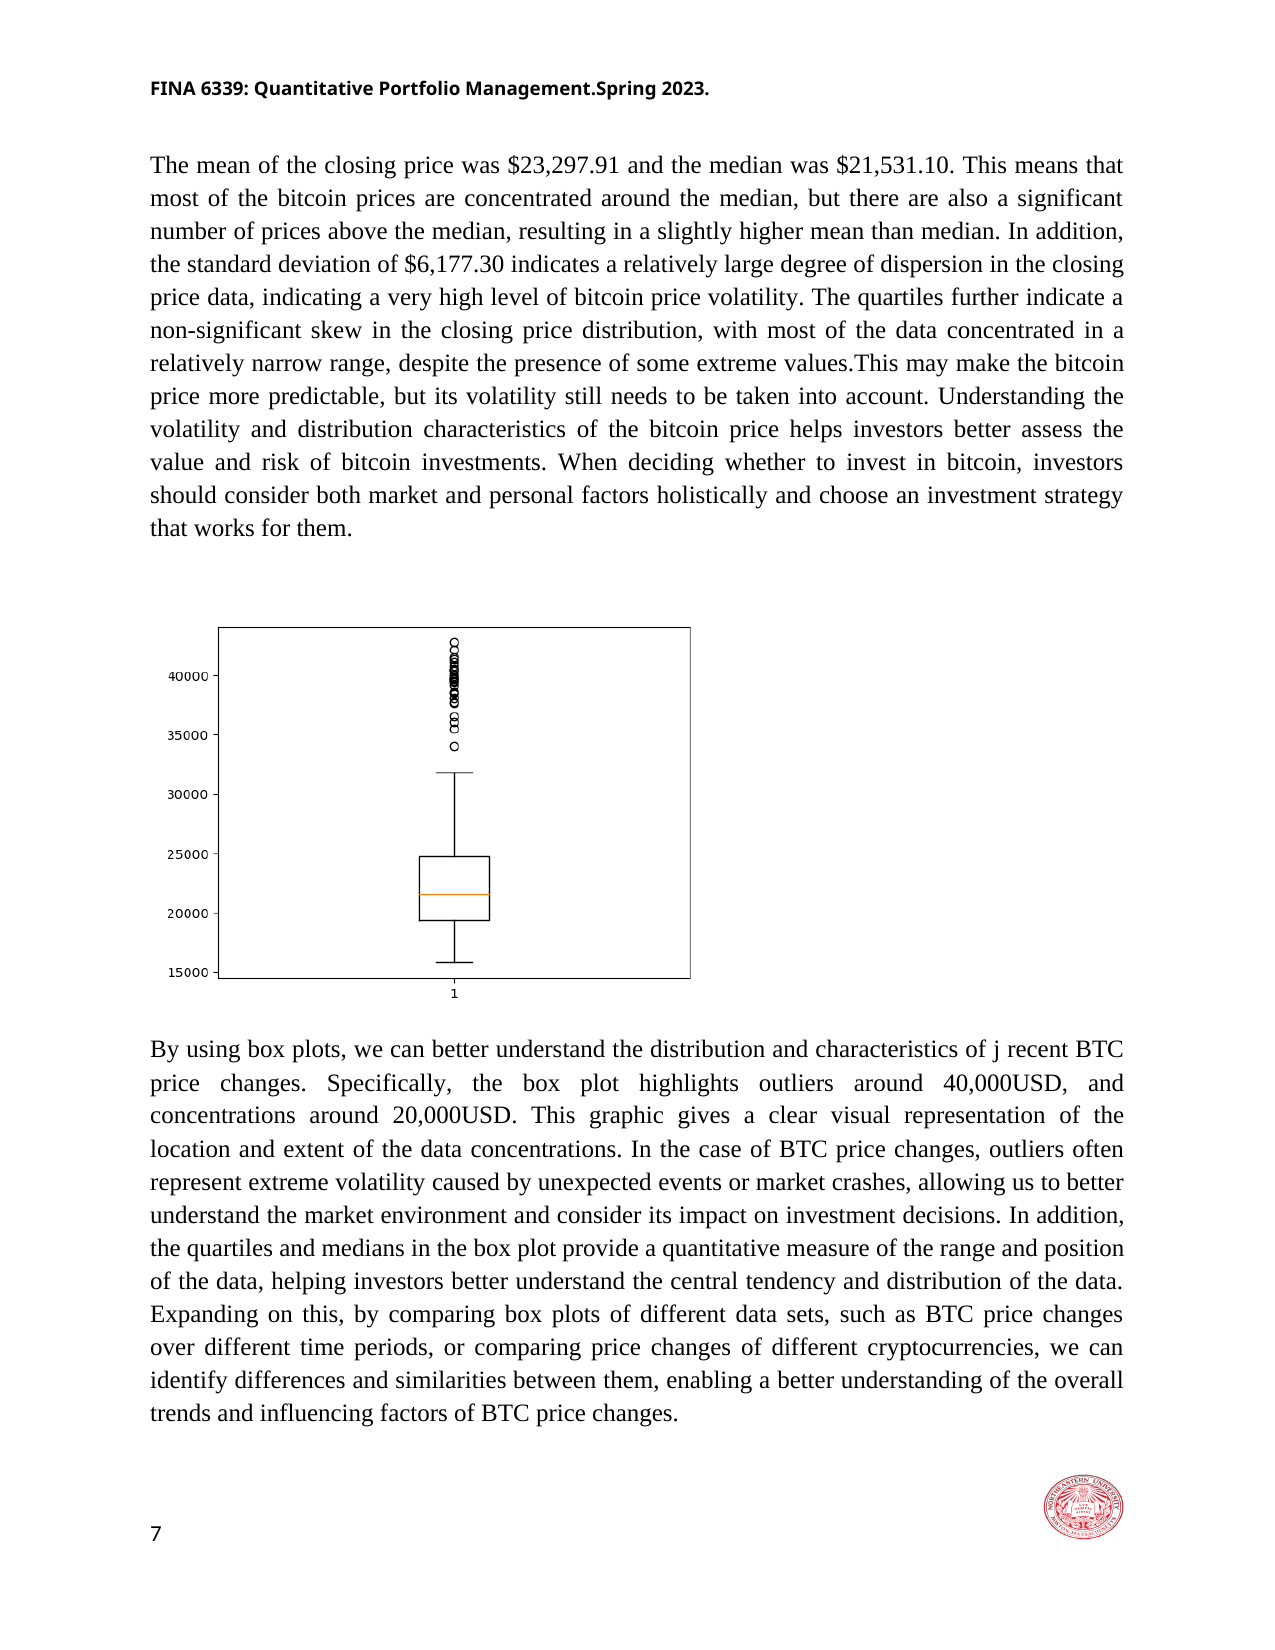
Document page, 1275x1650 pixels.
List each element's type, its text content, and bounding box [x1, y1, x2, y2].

text By using box plots, we can better understand the distribution and characteristics of j recent BTC price changes. Specifically, the box plot highlights outliers around 40,000USD, and concentrations around 20,000USD. This graphic gives a clear visual representation of the location and extent of the data concentrations. In the case of BTC price changes, outliers often represent extreme volatility caused by unexpected events or market crashes, allowing us to better understand the market environment and consider its impact on investment decisions. In addition, the quartiles and medians in the box plot provide a quantitative measure of the range and position of the data, helping investors better understand the central tendency and distribution of the data. Expanding on this, by comparing box plots of different data sets, such as BTC price changes over different time periods, or comparing price changes of different cryptocurrencies, we can identify differences and similarities between them, enabling a better understanding of the overall trends and influencing factors of BTC price changes. [150, 1034, 1125, 1427]
text The mean of the closing price was $23,297.91 and the median was $21,531.10. This means that most of the bitcoin prices are concentrated around the median, but there are also a significant number of prices above the median, resulting in a slightly higher mean than median. In addition, the standard deviation of $6,177.30 indicates a relatively large degree of dispersion in the closing price data, indicating a very high level of bitcoin price volatility. The quartiles further indicate a non-significant skew in the closing price distribution, with most of the data concentrated in a relatively narrow range, despite the presence of some extreme values.This may make the bitcoin price more predictable, but its volatility still needs to be taken into account. Understanding the volatility and distribution characteristics of the bitcoin price helps investors better assess the value and risk of bitcoin investments. When deciding whether to invest in bitcoin, investors should consider both market and personal factors holistically and choose an investment strategy that works for them. [150, 150, 1125, 542]
picture [150, 612, 729, 1014]
picture [1041, 1472, 1125, 1542]
